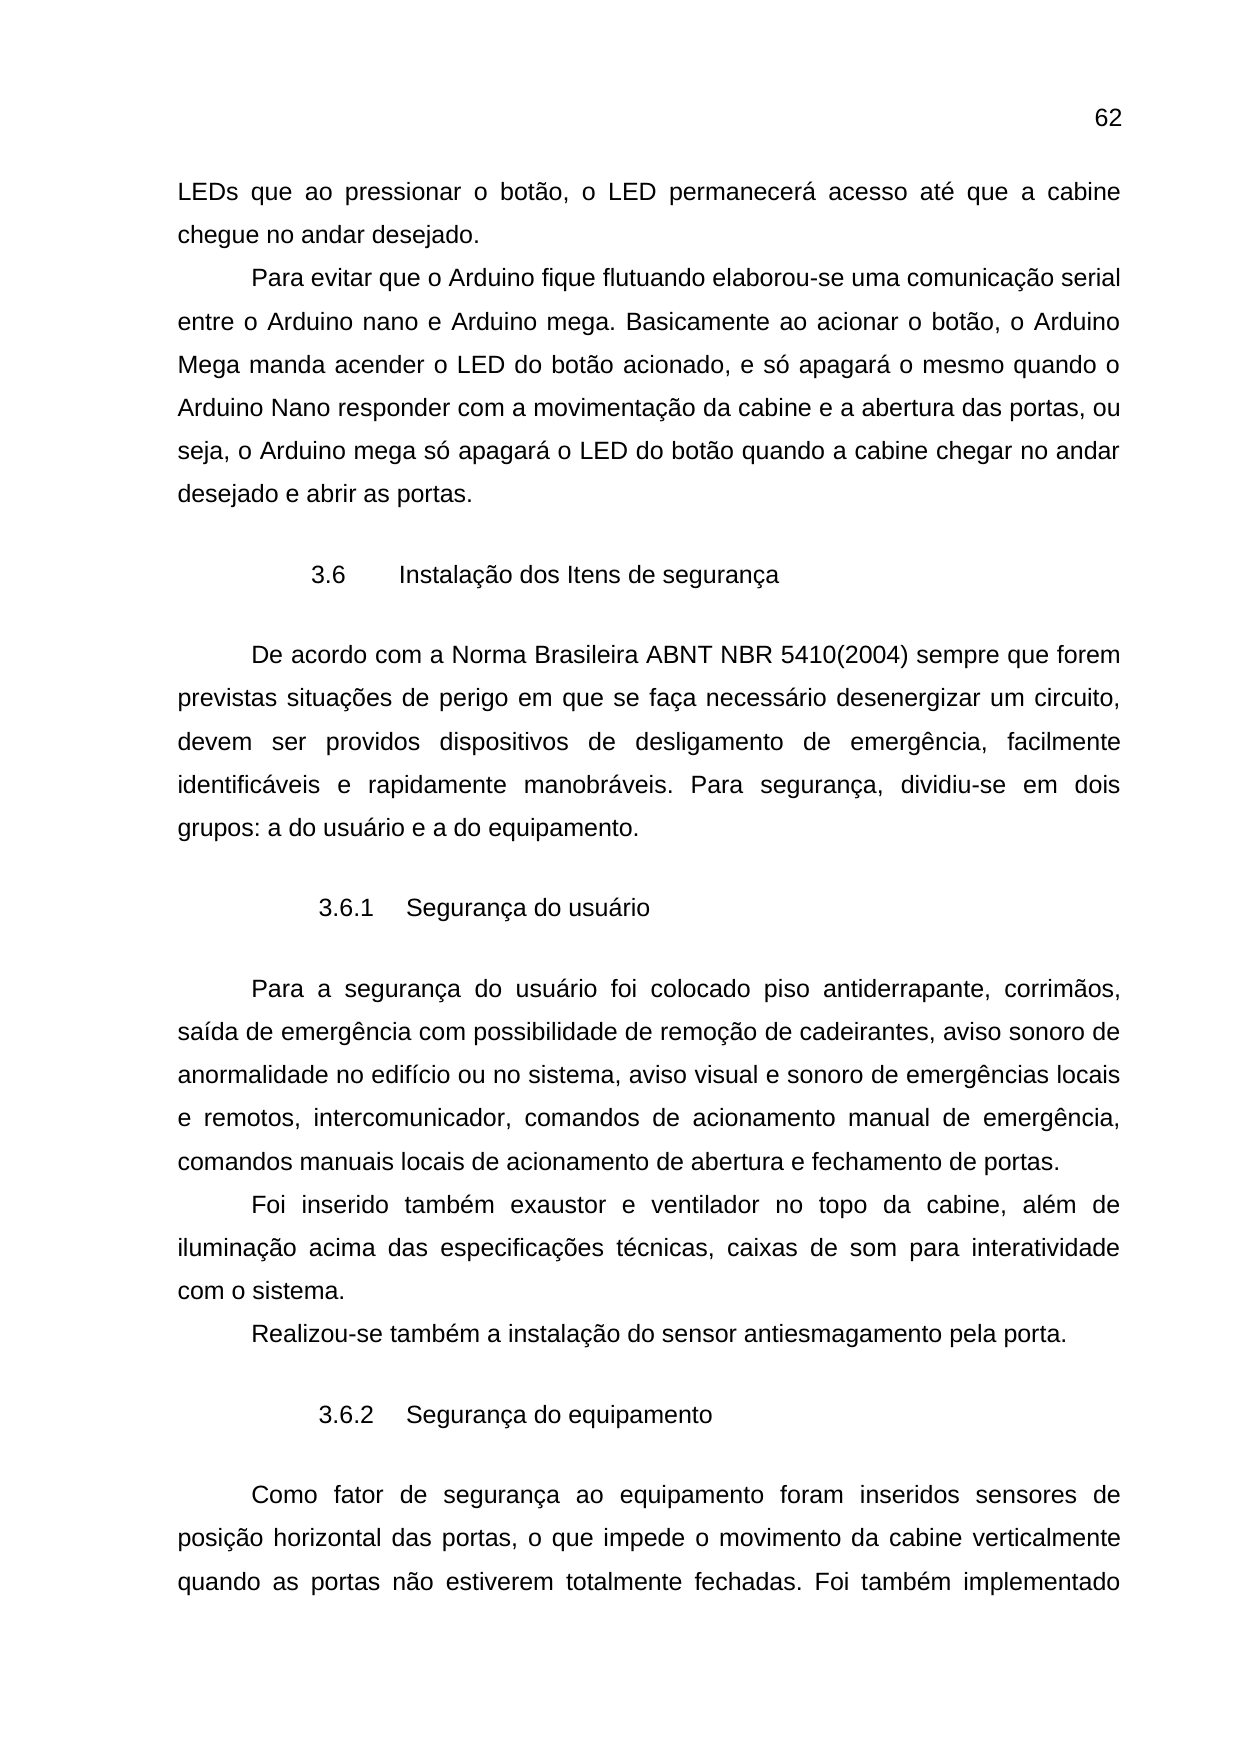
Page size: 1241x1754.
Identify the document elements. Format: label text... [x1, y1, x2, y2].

subtitle Segurança do equipamento [244, 1400, 1122, 1428]
text De acordo com a Norma Brasileira ABNT NBR 5410(2004) sempre que forem previstas situações de perigo em que se faça necessário desenergizar um circuito, devem ser providos dispositivos de desligamento de emergência, facilmente identificáveis e rapidamente manobráveis. Para segurança, dividiu-se em dois grupos: a do usuário e a do equipamento. [177, 640, 1122, 842]
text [177, 177, 1122, 249]
subtitle Segurança do usuário [244, 893, 1122, 922]
text Foi inserido também exaustor e ventilador no topo da cabine, além de iluminação acima das especificações técnicas, caixas de som para interatividade com o sistema. [177, 1190, 1122, 1305]
text Para a segurança do usuário foi colocado piso antiderrapante, corrimãos, saída de emergência com possibilidade de remoção de cadeirantes, aviso sonoro de anormalidade no edifício ou no sistema, aviso visual e sonoro de emergências locais e remotos, intercomunicador, comandos de acionamento manual de emergência, comandos manuais locais de acionamento de abertura e fechamento de portas. [177, 974, 1122, 1175]
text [177, 1480, 1122, 1595]
text Para evitar que o Arduino fique flutuando elaborou-se uma comunicação serial entre o Arduino nano e Arduino mega. Basicamente ao acionar o botão, o Arduino Mega manda acender o LED do botão acionado, e só apagará o mesmo quando o Arduino Nano responder com a movimentação da cabine e a abertura das portas, ou seja, o Arduino mega só apagará o LED do botão quando a cabine chegar no andar desejado e abrir as portas. [177, 263, 1122, 508]
subtitle Instalação dos Itens de segurança [237, 560, 1122, 588]
text Realizou-se também a instalação do sensor antiesmagamento pela porta. [177, 1319, 1122, 1348]
